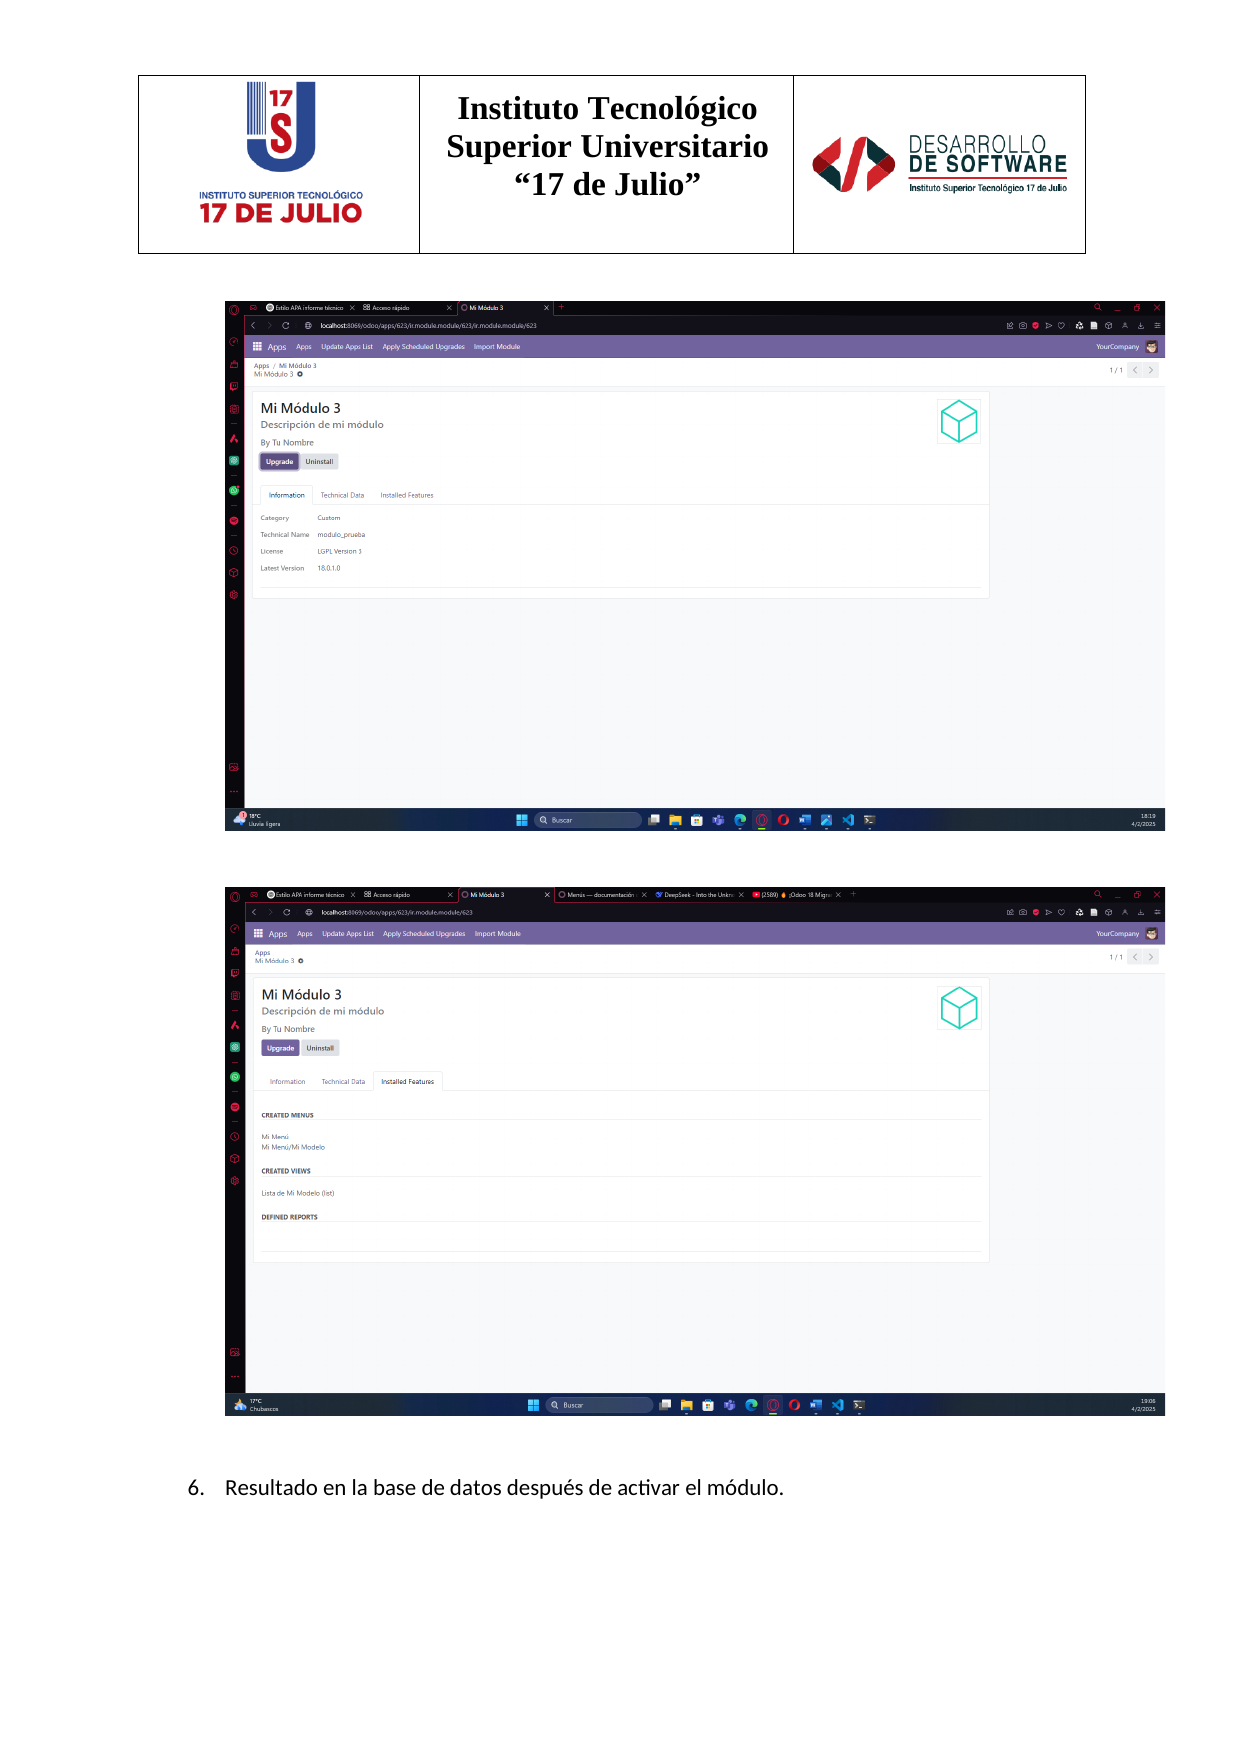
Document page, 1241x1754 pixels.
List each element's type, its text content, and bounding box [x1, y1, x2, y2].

list Resultado en la base de datos después de activar el módulo. [187, 1473, 1090, 1501]
picture [196, 76, 364, 229]
picture [225, 887, 1166, 1416]
picture [225, 301, 1166, 831]
picture [806, 110, 1076, 215]
